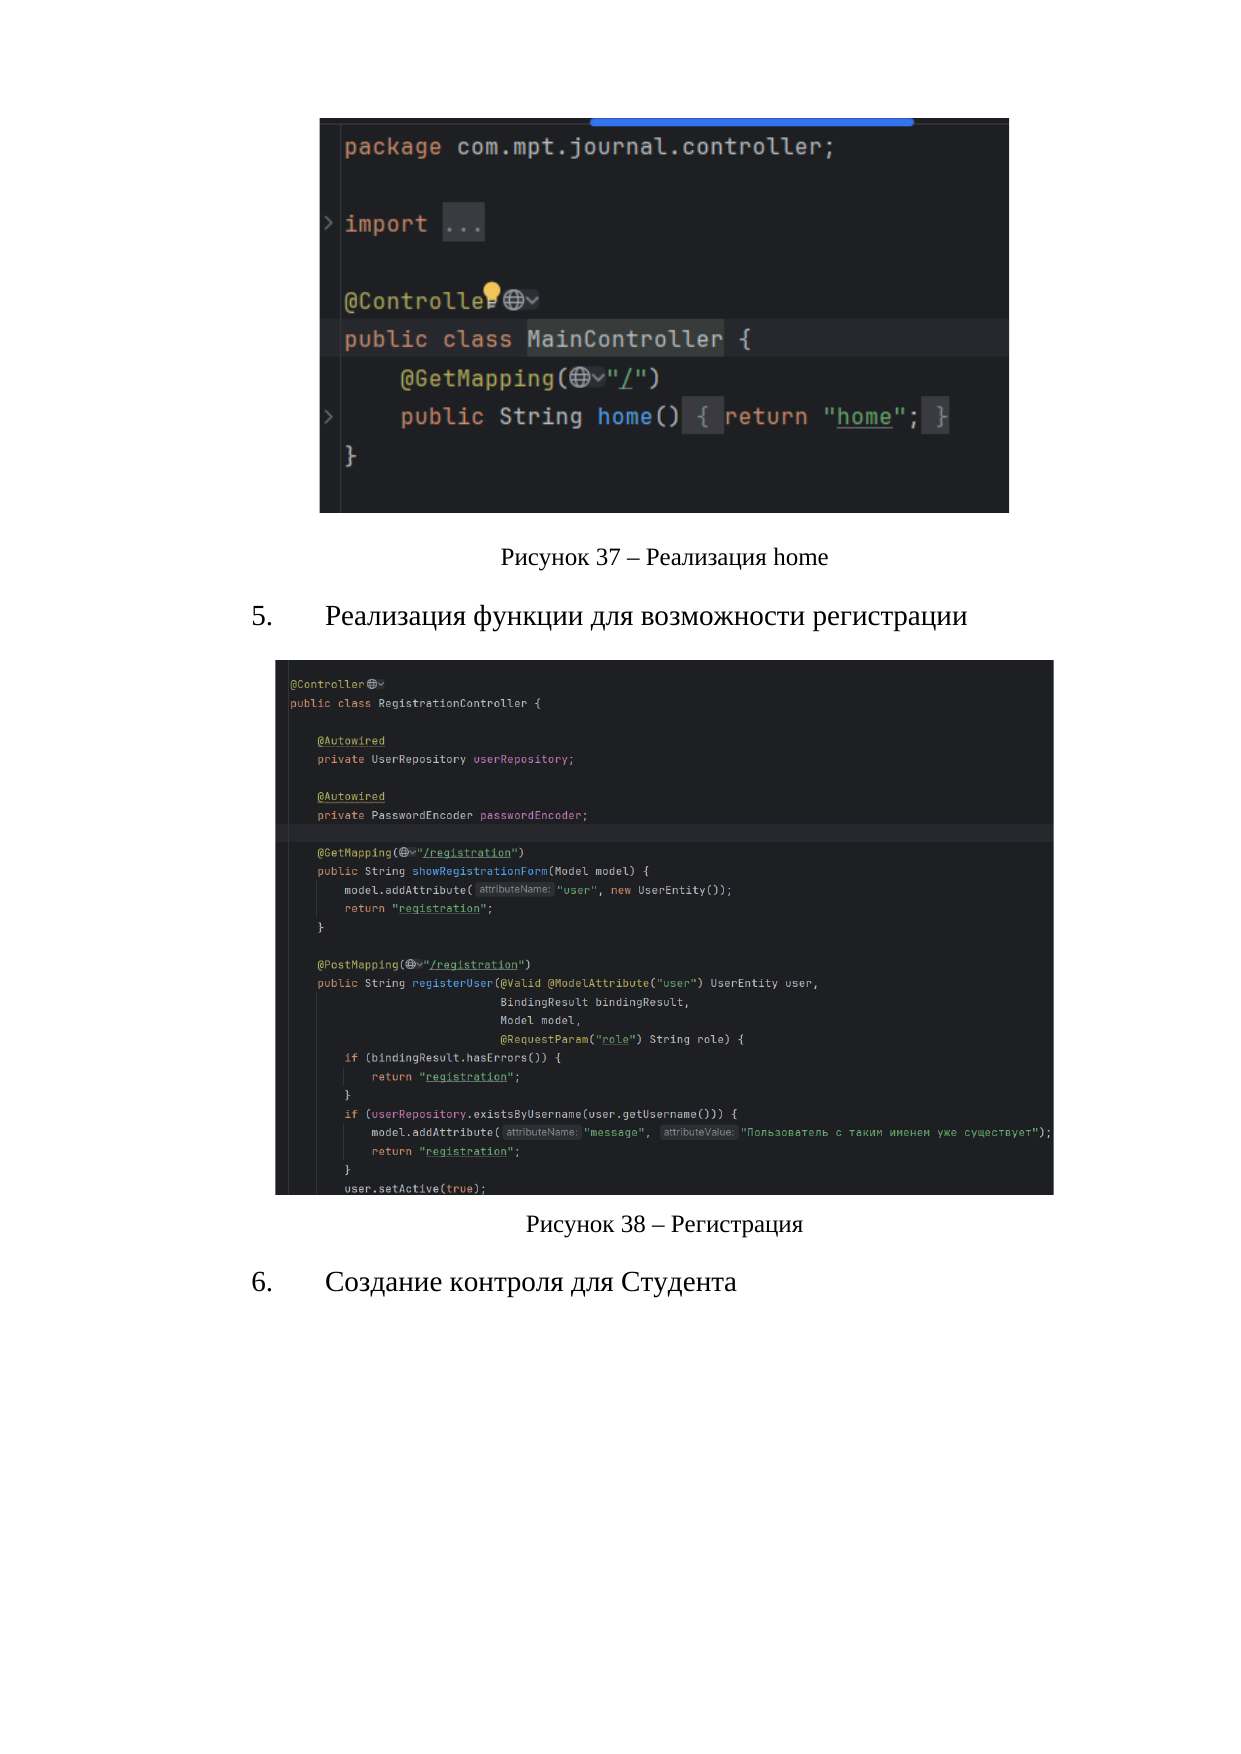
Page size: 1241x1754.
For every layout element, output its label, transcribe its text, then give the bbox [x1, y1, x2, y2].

list Создание контроля для Студента [177, 1264, 1152, 1298]
list Реализация функции для возможности регистрации [177, 598, 1152, 631]
picture [319, 118, 1010, 513]
text Рисунок 37 – Реализация home [177, 542, 1152, 571]
picture [275, 660, 1054, 1195]
